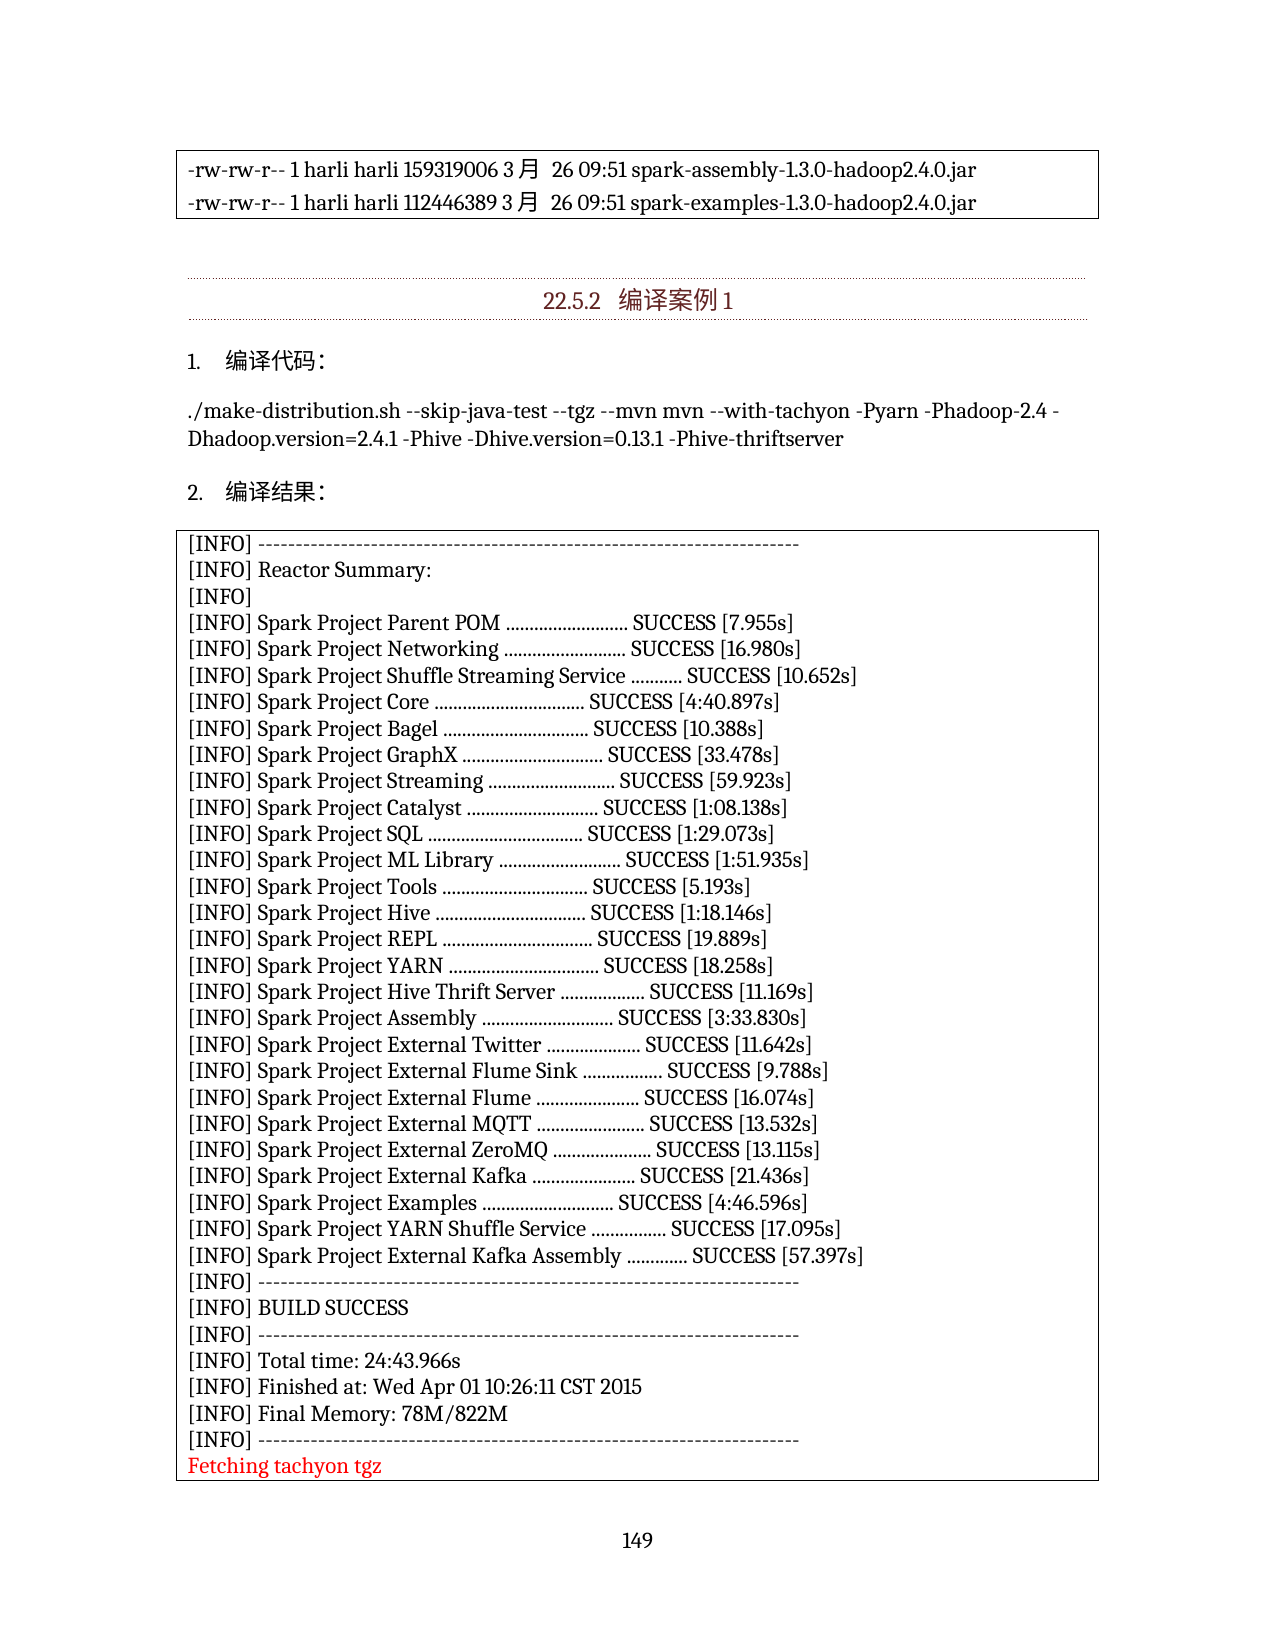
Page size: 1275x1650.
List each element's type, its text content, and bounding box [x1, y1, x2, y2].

text ./make-distribution.sh --skip-java-test --tgz --mvn mvn --with-tachyon -Pyarn -Phadoop-2.4 -Dhadoop.version=2.4.1 -Phive -Dhive.version=0.13.1 -Phive-thriftserver [187, 398, 1087, 452]
list 编译结果： [187, 474, 1087, 507]
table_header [177, 531, 1098, 1479]
list 编译代码： [187, 342, 1087, 376]
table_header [177, 151, 1098, 217]
subtitle 编译案例1 [187, 277, 1087, 320]
